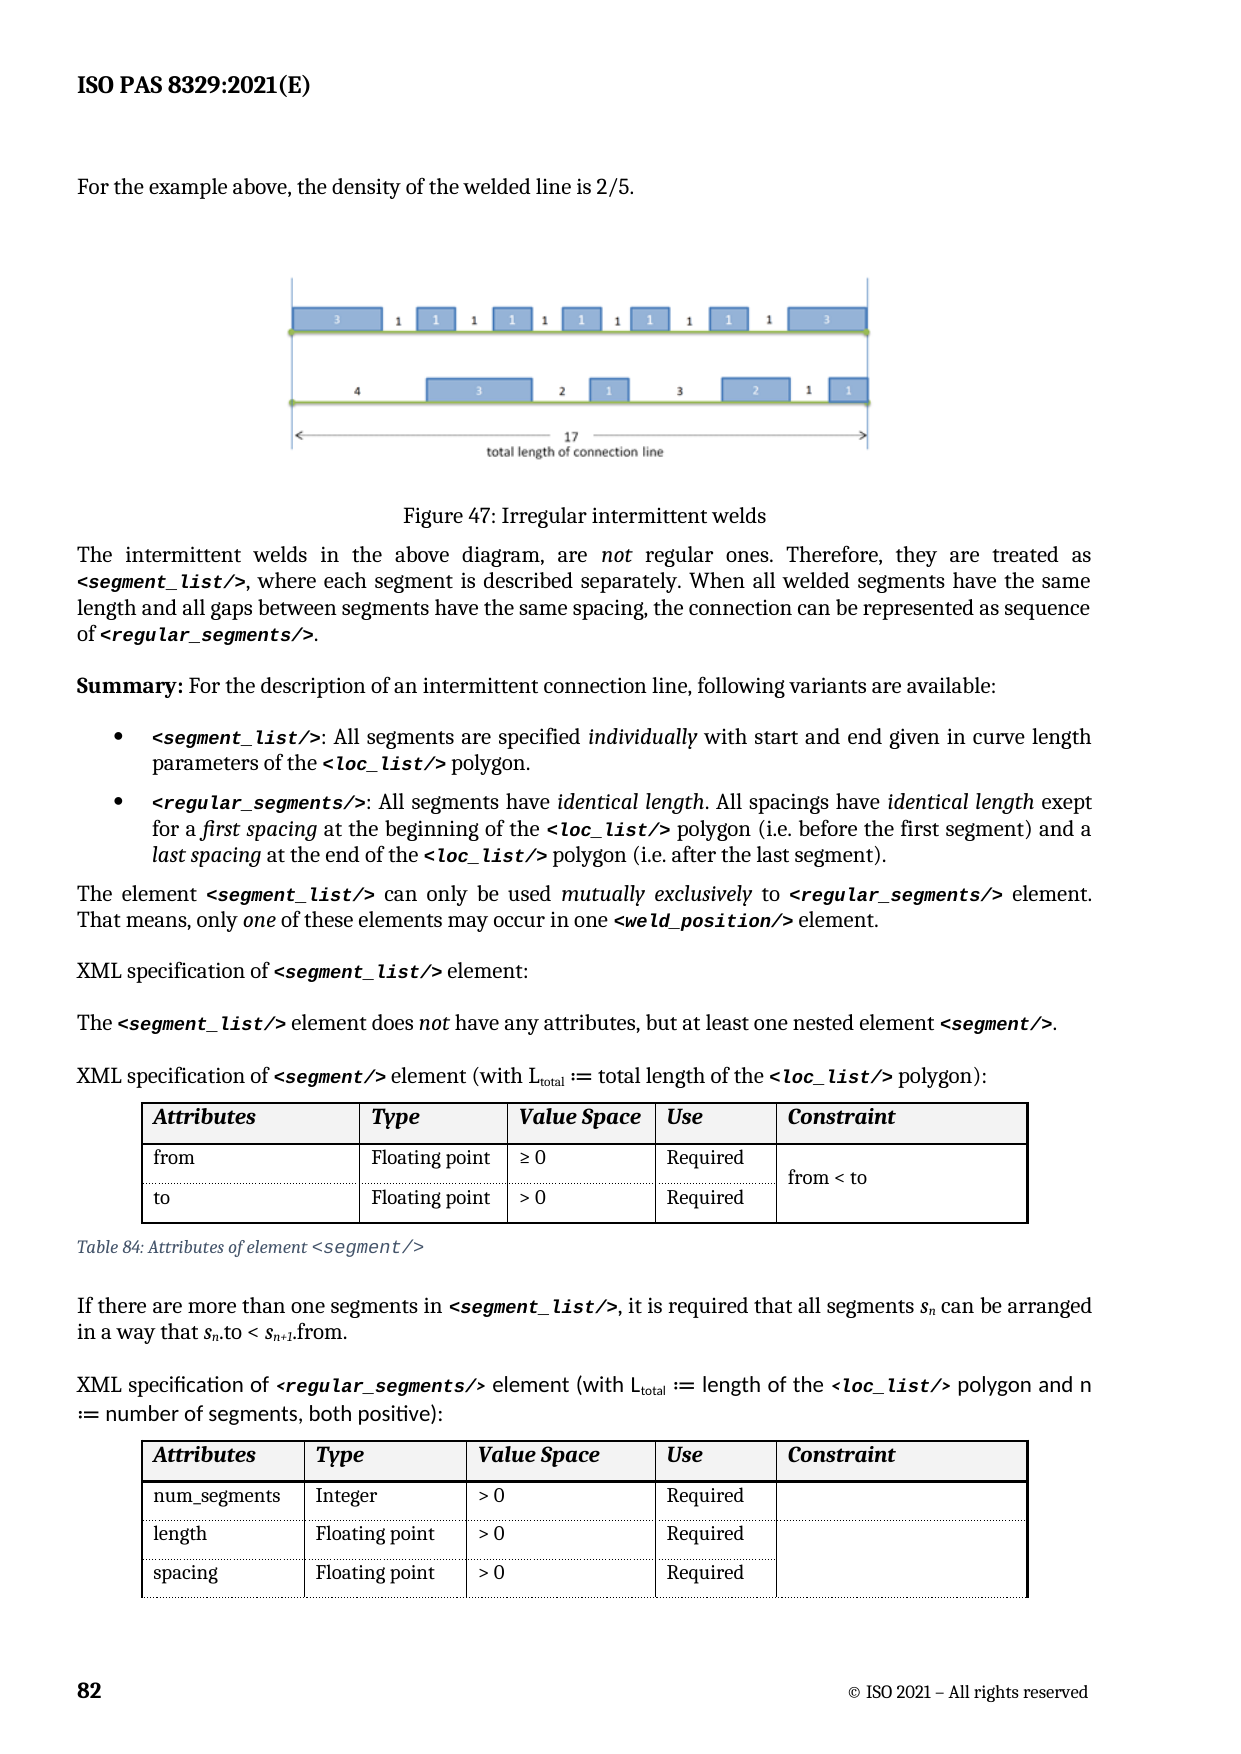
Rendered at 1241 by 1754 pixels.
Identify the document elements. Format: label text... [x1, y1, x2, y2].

text The element <segment_list/> can only be used mutually exclusively to <regular_segments/> element. That means, only one of these elements may occur in one <weld_position/> element. [77, 881, 1092, 933]
text The <segment_list/> element does not have any attributes, but at least one nested element <segment/>. [77, 1009, 1092, 1036]
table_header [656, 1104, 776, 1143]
text The intermittent welds in the above diagram, are not regular ones. Therefore, they are treated as <segment_list/>, where each segment is described separately. When all welded segments have the same length and all gaps between segments have the same spacing, the connection can be represented as sequence of <regular_segments/>. [77, 542, 1092, 647]
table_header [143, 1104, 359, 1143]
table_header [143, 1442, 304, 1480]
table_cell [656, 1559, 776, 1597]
text XML specification of <regular_segments/> element (with Ltotal ≔ length of the <loc_list/> polygon and n ≔ number of segments, both positive): [77, 1370, 1092, 1427]
text Summary: For the description of an intermittent connection line, following variants are available: [77, 672, 1092, 699]
text Table 84: Attributes of element <segment/> [77, 1237, 1092, 1259]
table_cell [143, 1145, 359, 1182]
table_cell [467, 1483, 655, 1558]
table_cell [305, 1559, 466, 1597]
list <regular_segments/>: All segments have identical length. All spacings have identical length exept for a first spacing at the beginning of the <loc_list/> polygon (i.e. before the first segment) and a last spacing at the end of the <loc_list/> polygon (i.e. after the last segment). [114, 789, 1092, 868]
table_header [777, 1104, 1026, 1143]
text If there are more than one segments in <segment_list/>, it is required that all segments sn can be arranged in a way that sn.to < sn+1.from. [77, 1292, 1092, 1345]
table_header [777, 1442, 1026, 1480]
text XML specification of <segment_list/> element: [77, 958, 1092, 984]
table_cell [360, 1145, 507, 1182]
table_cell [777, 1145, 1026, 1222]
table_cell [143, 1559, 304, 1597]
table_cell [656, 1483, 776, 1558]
text Figure 47: Irregular intermittent welds [77, 503, 1092, 529]
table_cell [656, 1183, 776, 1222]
list <segment_list/>: All segments are specified individually with start and end given in curve length parameters of the <loc_list/> polygon. [114, 724, 1092, 776]
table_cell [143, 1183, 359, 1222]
text XML specification of <segment/> element (with Ltotal ≔ total length of the <loc_list/> polygon): [77, 1061, 1092, 1089]
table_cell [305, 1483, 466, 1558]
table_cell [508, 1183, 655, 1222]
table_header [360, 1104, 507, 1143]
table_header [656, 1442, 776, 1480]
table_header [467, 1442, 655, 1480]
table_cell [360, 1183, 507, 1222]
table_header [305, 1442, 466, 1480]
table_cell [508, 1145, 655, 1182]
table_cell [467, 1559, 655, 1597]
text For the example above, the density of the welded line is 2/5. [77, 174, 1092, 200]
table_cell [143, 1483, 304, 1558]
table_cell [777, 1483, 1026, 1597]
picture [242, 251, 927, 491]
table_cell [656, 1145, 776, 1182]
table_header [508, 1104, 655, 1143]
